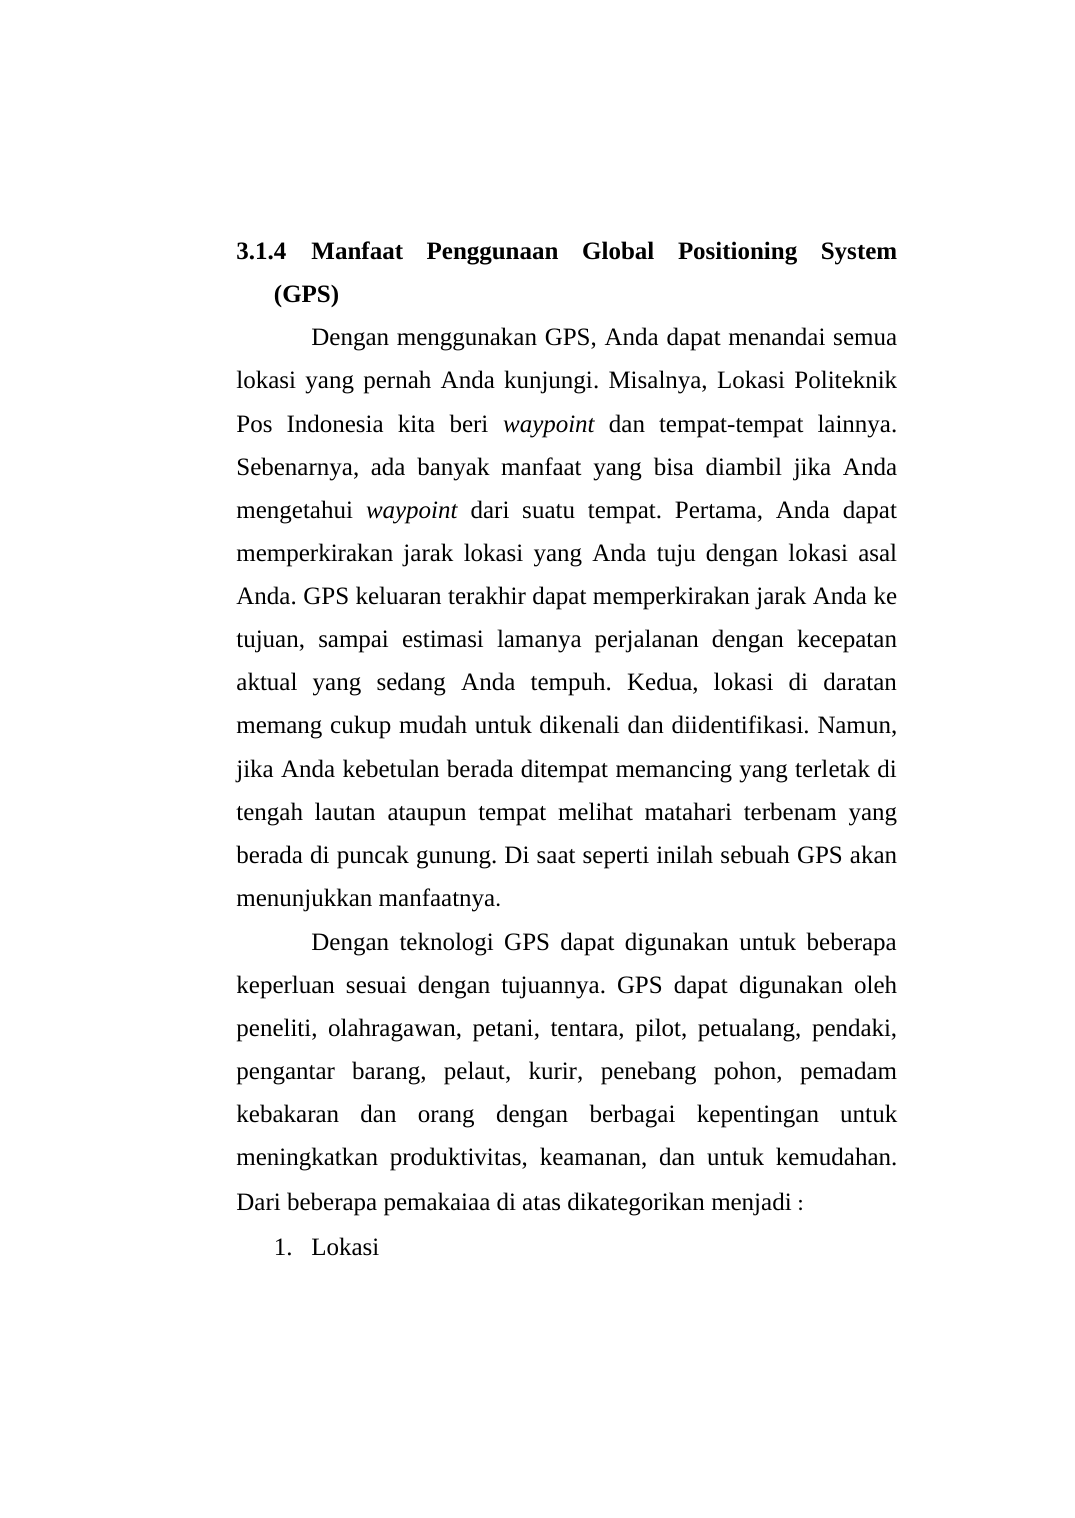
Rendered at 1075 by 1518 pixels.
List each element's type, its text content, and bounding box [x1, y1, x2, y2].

list Dengan menggunakan GPS, Anda dapat menandai semua lokasi yang pernah Anda kunjungi. Misalnya, Lokasi Politeknik Pos Indonesia kita beri waypoint dan tempat-tempat lainnya. Sebenarnya, ada banyak manfaat yang bisa diambil jika Anda mengetahui waypoint dari suatu tempat. Pertama, Anda dapat memperkirakan jarak lokasi yang Anda tuju dengan lokasi asal Anda. GPS keluaran terakhir dapat memperkirakan jarak Anda ke tujuan, sampai estimasi lamanya perjalanan dengan kecepatan aktual yang sedang Anda tempuh. Kedua, lokasi di daratan memang cukup mudah untuk dikenali dan diidentifikasi. Namun, jika Anda kebetulan berada ditempat memancing yang terletak di tengah lautan ataupun tempat melihat matahari terbenam yang berada di puncak gunung. Di saat seperti inilah sebuah GPS akan menunjukkan manfaatnya. [236, 322, 898, 912]
list Dengan teknologi GPS dapat digunakan untuk beberapa keperluan sesuai dengan tujuannya. GPS dapat digunakan oleh peneliti, olahragawan, petani, tentara, pilot, petualang, pendaki, pengantar barang, pelaut, kurir, penebang pohon, pemadam kebakaran dan orang dengan berbagai kepentingan untuk meningkatkan produktivitas, keamanan, dan untuk kemudahan. Dari beberapa pemakaiaa di atas dikategorikan menjadi : [236, 927, 898, 1217]
list Lokasi [274, 1232, 898, 1261]
list Manfaat Penggunaan Global Positioning System (GPS) [236, 236, 898, 308]
